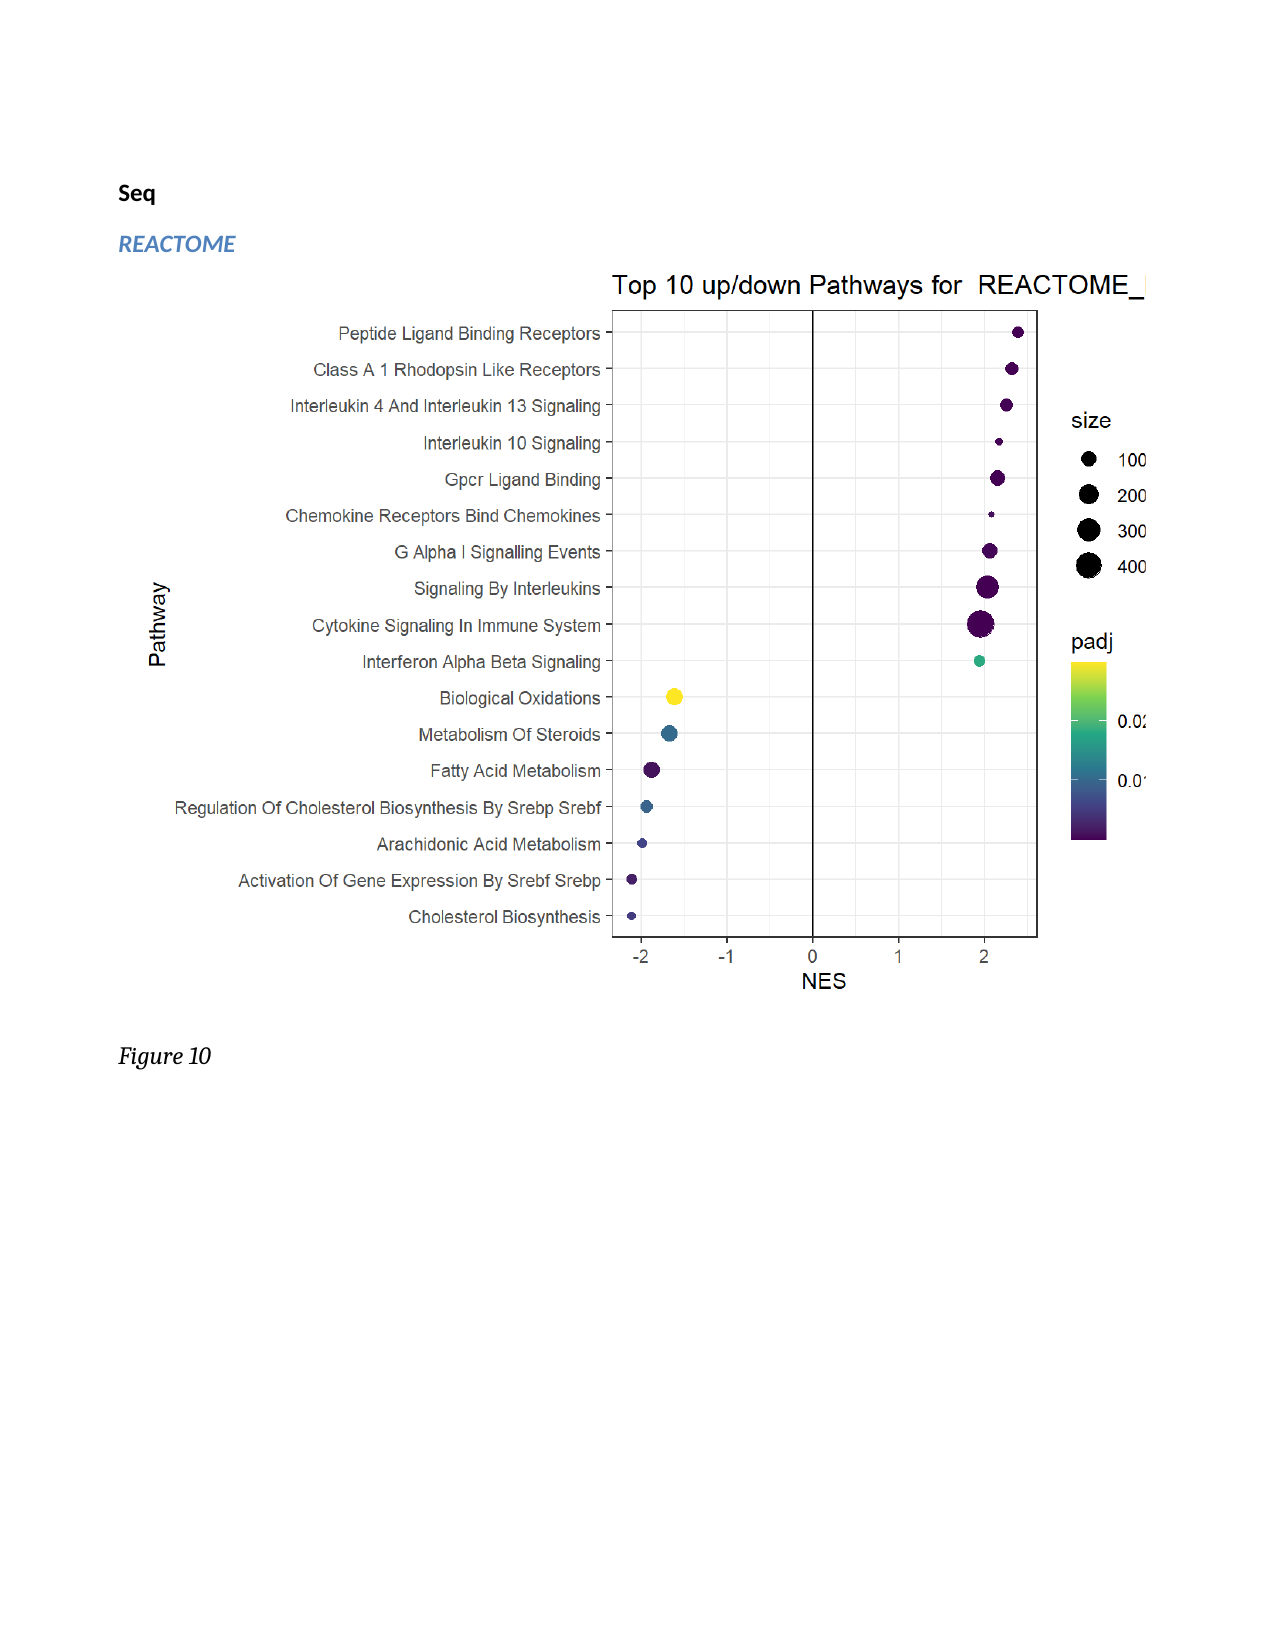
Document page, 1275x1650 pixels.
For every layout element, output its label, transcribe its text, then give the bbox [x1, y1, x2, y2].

picture [137, 262, 1146, 1004]
subtitle REACTOME [118, 228, 1157, 259]
table_header Figure 10 [107, 259, 1146, 1083]
subtitle Seq [118, 177, 1157, 208]
